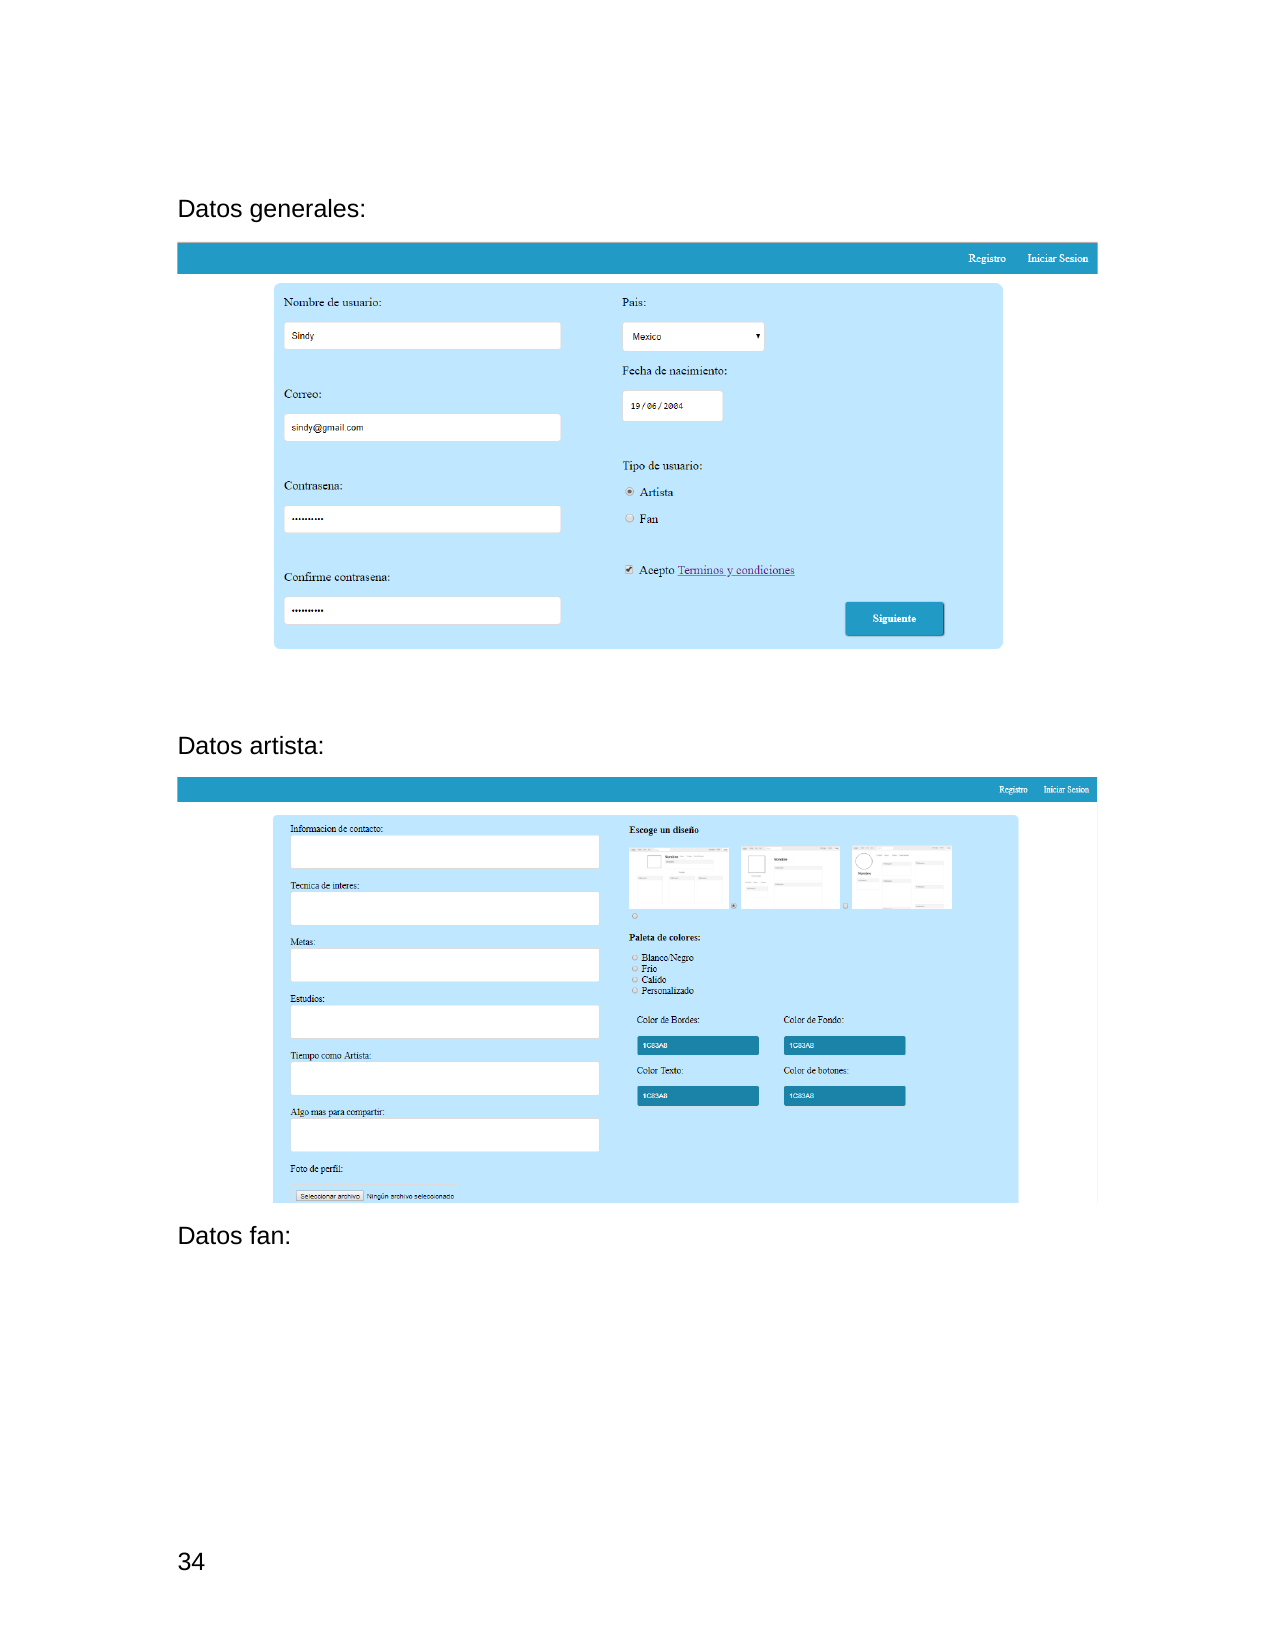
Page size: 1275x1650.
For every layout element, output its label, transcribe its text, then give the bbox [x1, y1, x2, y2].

picture [177, 241, 1098, 666]
text Datos fan: [177, 1221, 1098, 1249]
text Datos artista: [177, 731, 1098, 759]
picture [177, 777, 1098, 1203]
text Datos generales: [177, 194, 1098, 223]
